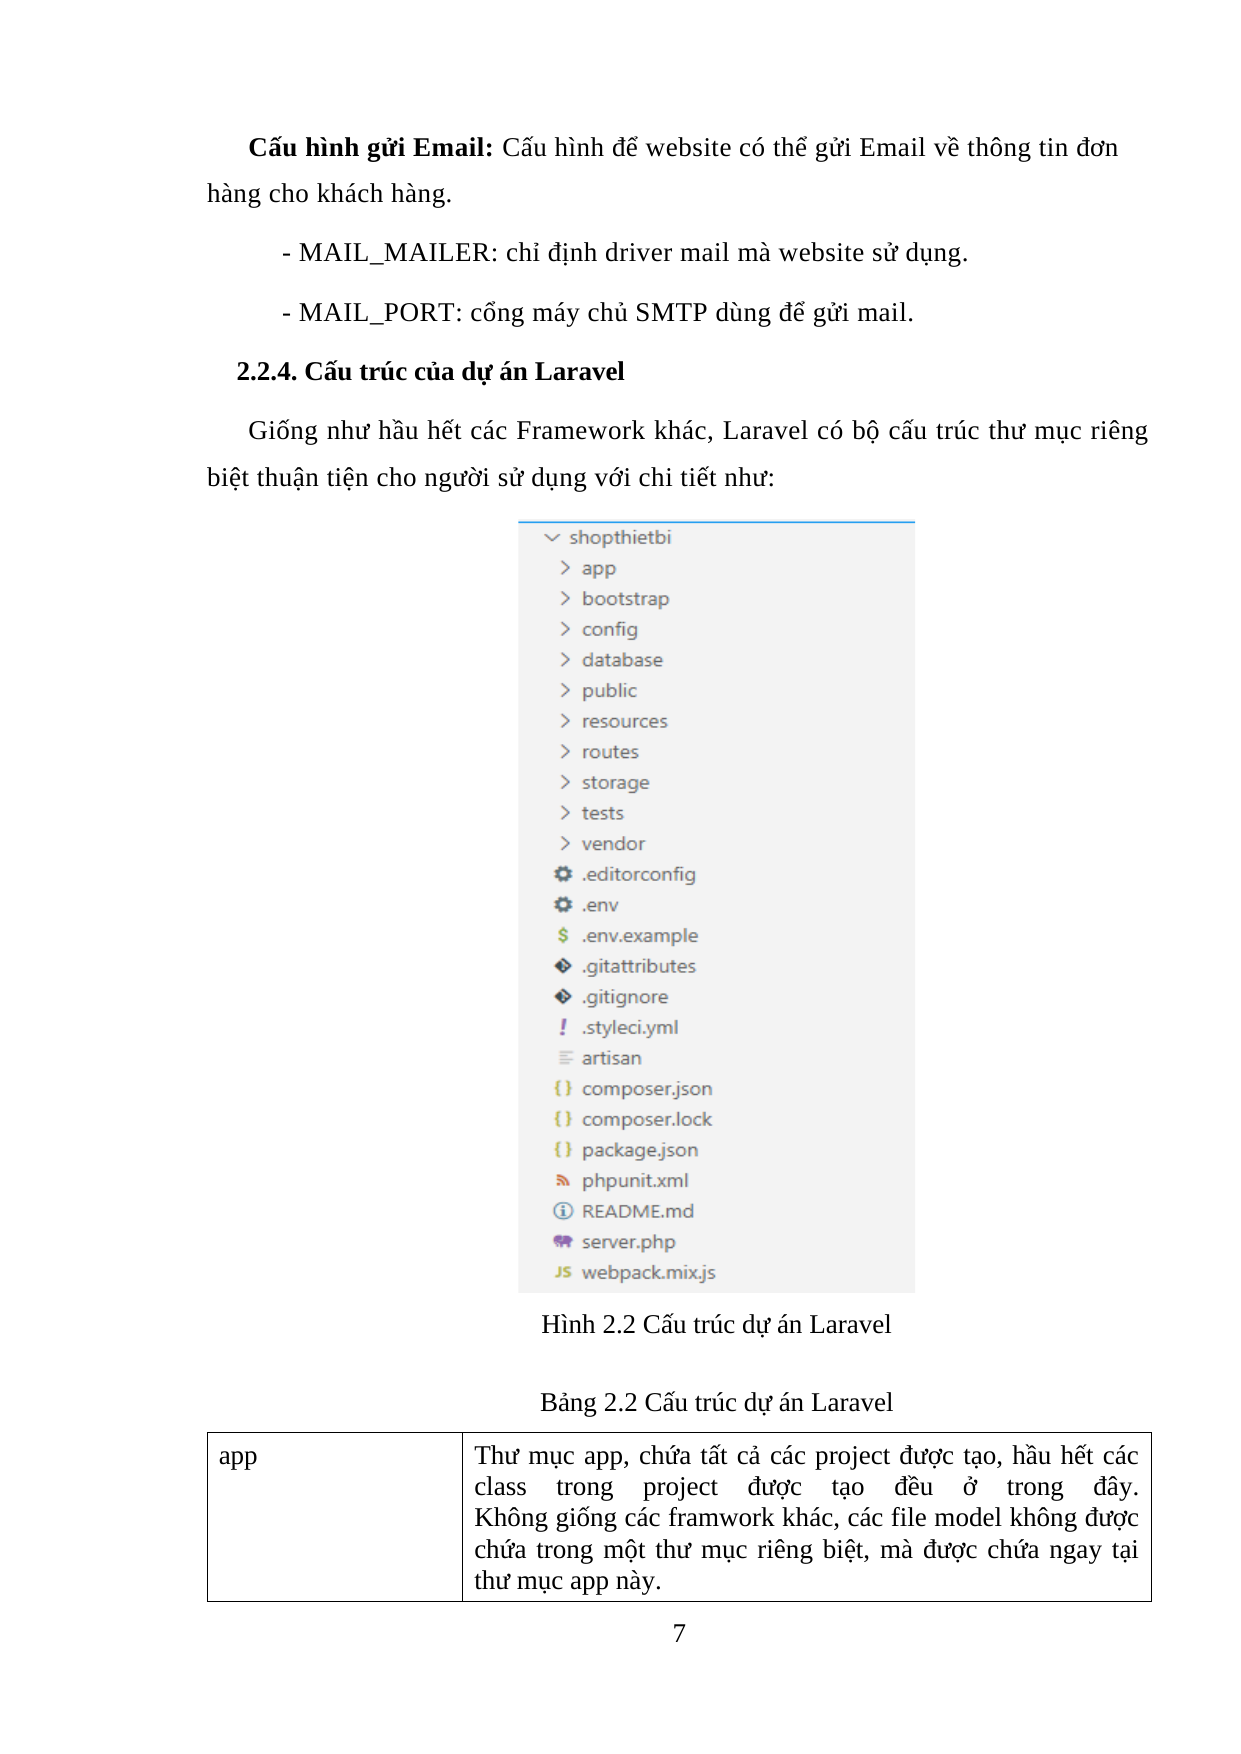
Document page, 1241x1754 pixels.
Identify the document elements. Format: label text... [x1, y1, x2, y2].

text Hình 2.2 Cấu trúc dự án Laravel [207, 1308, 1152, 1339]
text - MAIL_MAILER: chỉ định driver mail mà website sử dụng. [207, 236, 1152, 268]
picture [518, 519, 916, 1293]
text - MAIL_PORT: cổng máy chủ SMTP dùng để gửi mail. [207, 296, 1152, 327]
text Giống như hầu hết các Framework khác, Laravel có bộ cấu trúc thư mục riêng biệt thuận tiện cho người sử dụng với chi tiết như: [207, 414, 1152, 492]
table_header app [208, 1433, 462, 1601]
table_header Thư mục app, chứa tất cả các project được tạo, hầu hết các class trong project được tạo đều ở trong đây. Không giống các framwork khác, các file model không được chứa trong một thư mục riêng biệt, mà được chứa ngay tại thư mục app này. [463, 1433, 1151, 1601]
text Cấu hình gửi Email: Cấu hình để website có thể gửi Email về thông tin đơn hàng cho khách hàng. [207, 131, 1152, 208]
text Bảng 2.2 Cấu trúc dự án Laravel [207, 1386, 1152, 1417]
subtitle Cấu trúc của dự án Laravel [236, 355, 1152, 386]
